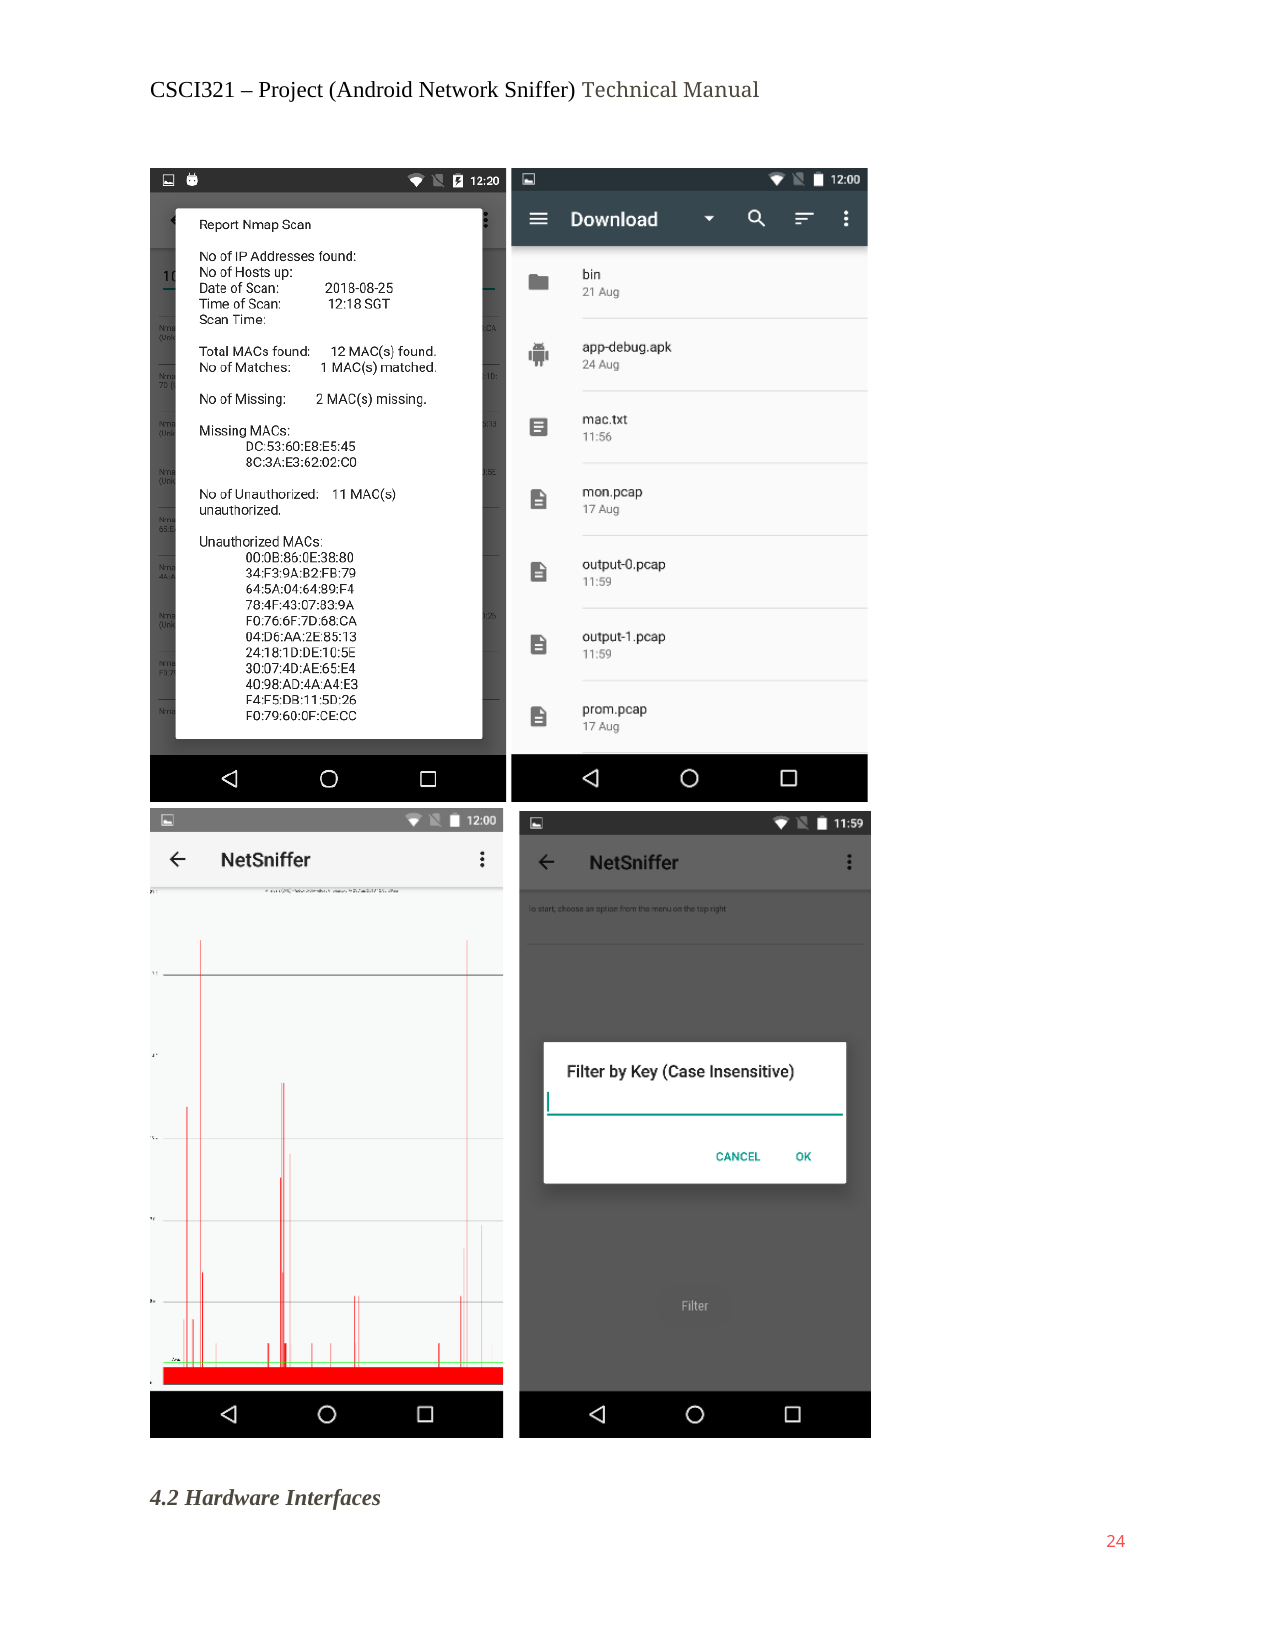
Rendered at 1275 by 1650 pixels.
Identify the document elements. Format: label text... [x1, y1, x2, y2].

picture [519, 811, 871, 1438]
picture [150, 808, 504, 1438]
picture [511, 168, 868, 802]
picture [150, 168, 507, 802]
subtitle 4.2 Hardware Interfaces [150, 1484, 1125, 1510]
